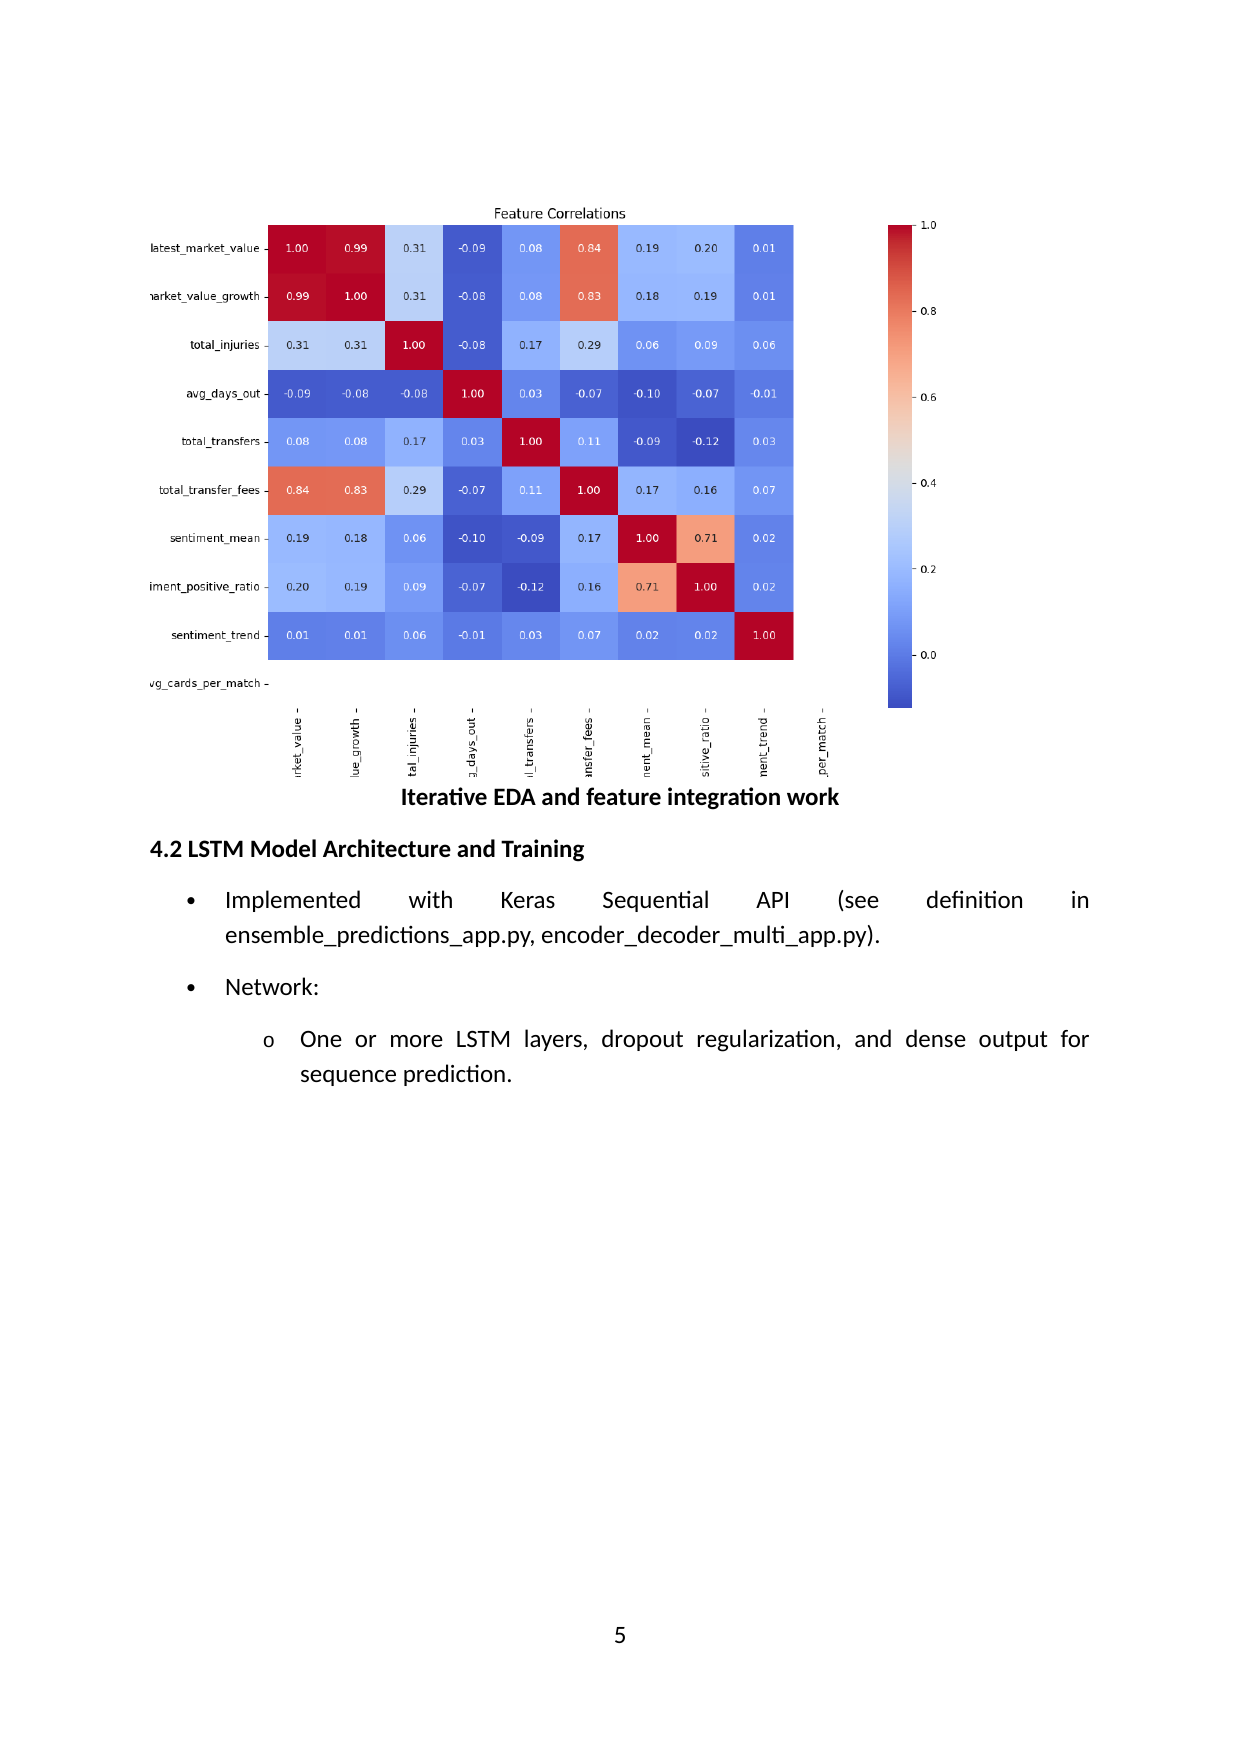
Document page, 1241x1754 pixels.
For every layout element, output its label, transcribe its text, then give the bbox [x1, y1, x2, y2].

list Implemented with Keras Sequential API (see definition in ensemble_predictions_app.py, encoder_decoder_multi_app.py). [187, 884, 1090, 950]
list Network: [187, 971, 1090, 1002]
list One or more LSTM layers, dropout regularization, and dense output for sequence prediction. [262, 1023, 1090, 1088]
text 4.2 LSTM Model Architecture and Training [150, 833, 1090, 863]
picture [150, 150, 1091, 777]
text Iterative EDA and feature integration work [150, 777, 1090, 812]
